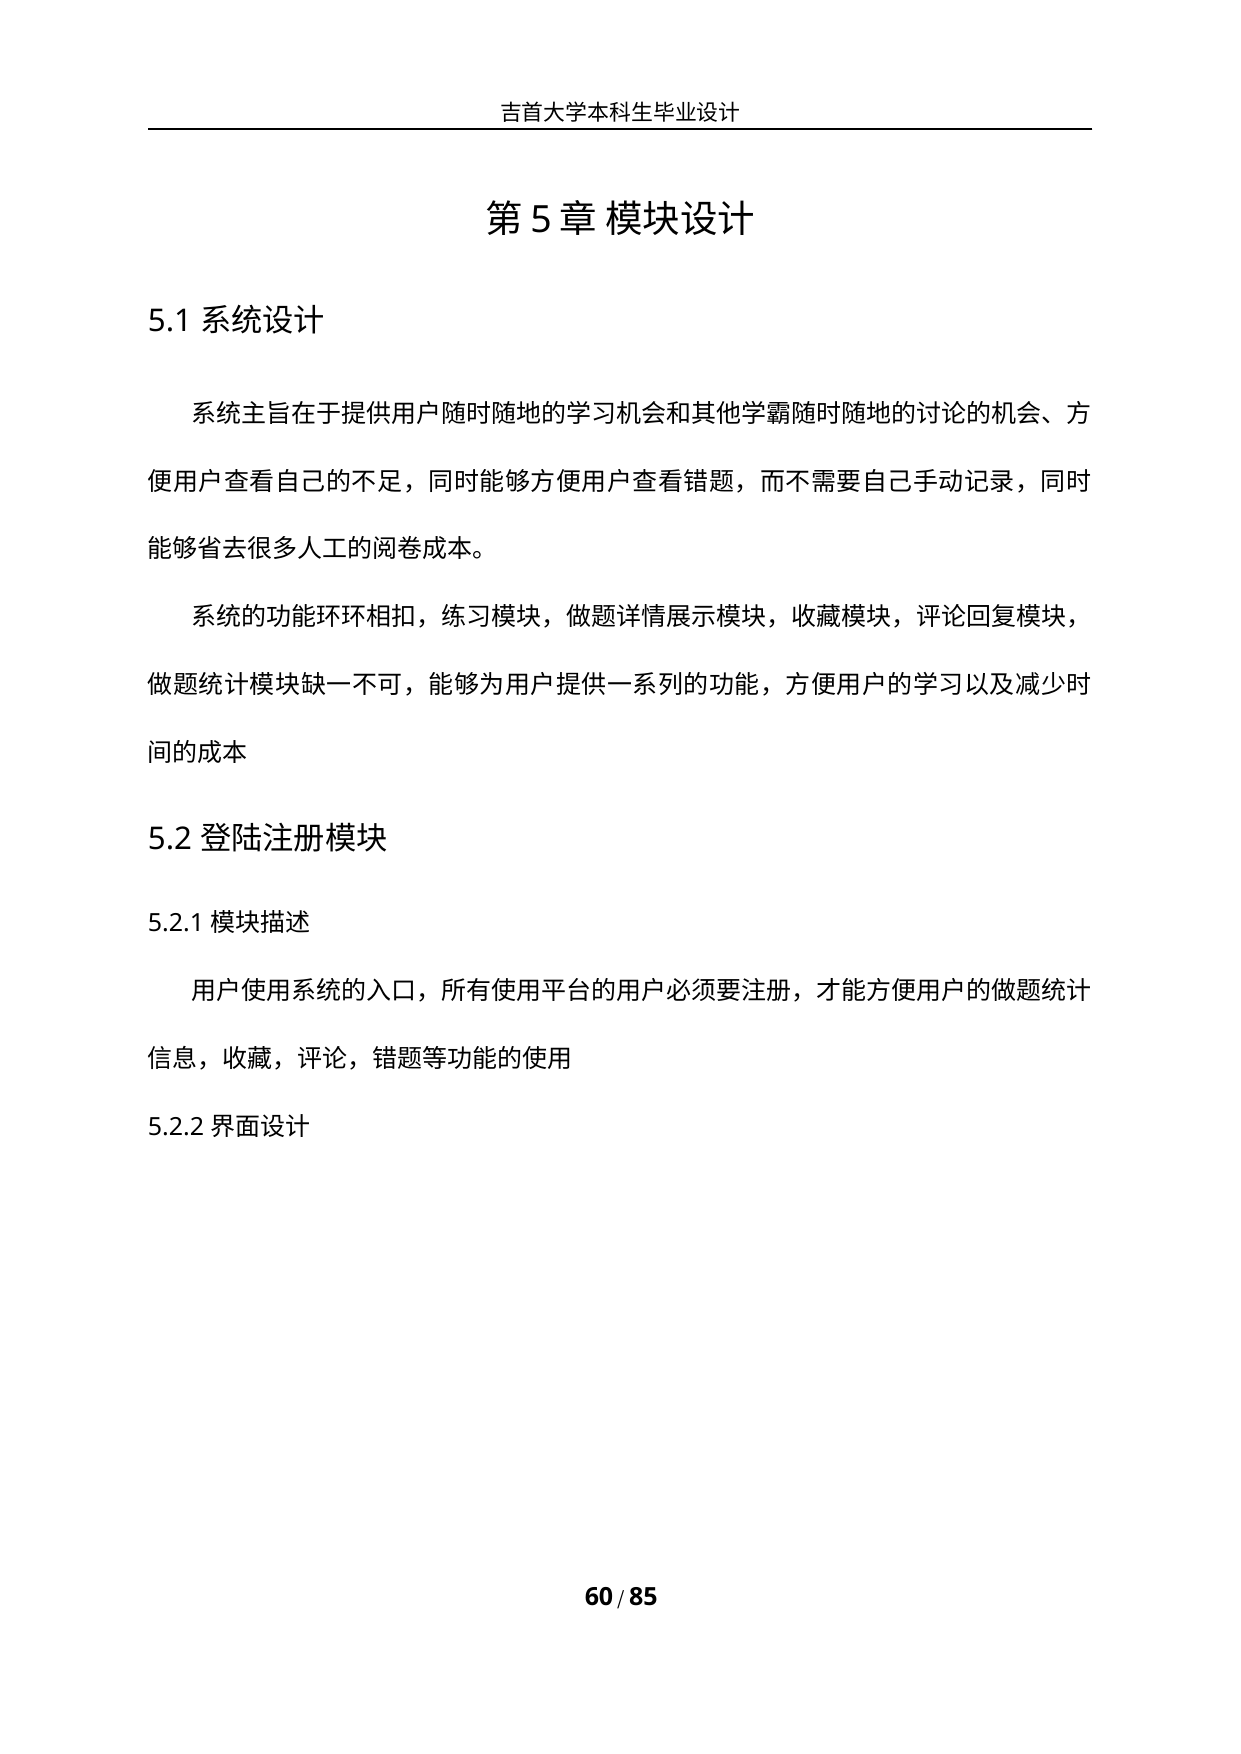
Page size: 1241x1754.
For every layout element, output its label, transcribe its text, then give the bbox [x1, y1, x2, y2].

text 用户使用系统的入口，所有使用平台的用户必须要注册，才能方便用户的做题统计信息，收藏，评论，错题等功能的使用 [148, 954, 1092, 1090]
text 5.2.2 界面设计 [148, 1090, 1092, 1158]
text 第5章 模块设计 [148, 182, 1092, 250]
text 5.2 登陆注册模块 [148, 802, 1092, 870]
text 系统主旨在于提供用户随时随地的学习机会和其他学霸随时随地的讨论的机会、方便用户查看自己的不足，同时能够方便用户查看错题，而不需要自己手动记录，同时能够省去很多人工的阅卷成本。 [148, 377, 1092, 581]
text 系统的功能环环相扣，练习模块，做题详情展示模块，收藏模块，评论回复模块，做题统计模块缺一不可，能够为用户提供一系列的功能，方便用户的学习以及减少时间的成本 [148, 581, 1092, 785]
text 5.2.1 模块描述 [148, 887, 1092, 954]
text 5.1 系统设计 [148, 284, 1092, 352]
